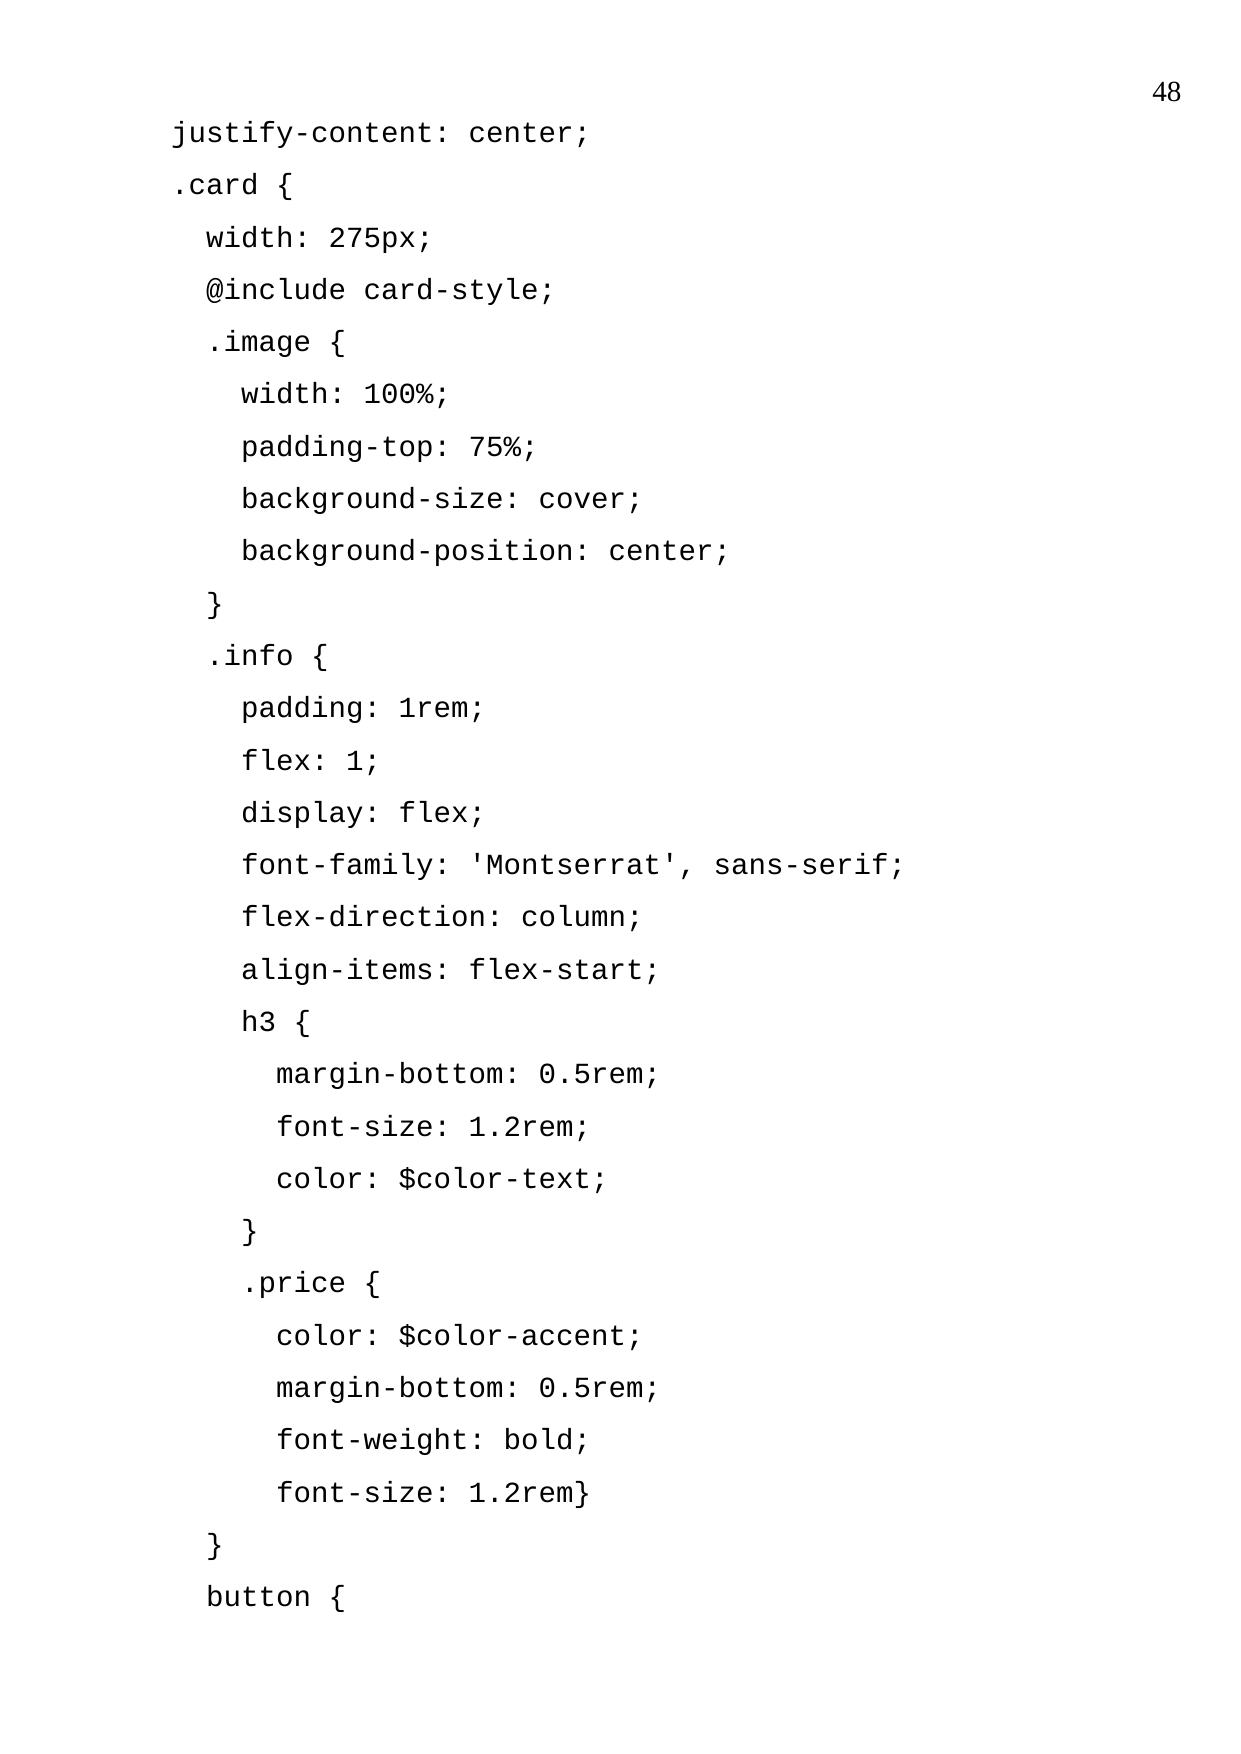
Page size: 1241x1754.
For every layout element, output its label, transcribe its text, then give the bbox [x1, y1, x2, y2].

text } [136, 1530, 1181, 1563]
text .price { [136, 1268, 1181, 1302]
text background-position: center; [136, 536, 1181, 569]
text background-size: cover; [136, 484, 1181, 517]
text } [136, 589, 1181, 622]
text font-weight: bold; [136, 1425, 1181, 1458]
text color: $color-accent; [136, 1321, 1181, 1354]
text font-family: 'Montserrat', sans-serif; [136, 850, 1181, 883]
text .image { [136, 327, 1181, 360]
text flex: 1; [136, 746, 1181, 779]
text .card { [136, 170, 1181, 203]
text padding-top: 75%; [136, 432, 1181, 465]
text justify-content: center; [136, 118, 1181, 151]
text h3 { [136, 1007, 1181, 1040]
text } [136, 1216, 1181, 1249]
text button { [136, 1582, 1181, 1615]
text width: 100%; [136, 379, 1181, 413]
text color: $color-text; [136, 1164, 1181, 1197]
text font-size: 1.2rem; [136, 1112, 1181, 1145]
text width: 275px; [136, 223, 1181, 256]
text padding: 1rem; [136, 693, 1181, 726]
text font-size: 1.2rem} [136, 1478, 1181, 1511]
text display: flex; [136, 798, 1181, 831]
text align-items: flex-start; [136, 955, 1181, 988]
text @include card-style; [136, 275, 1181, 308]
text .info { [136, 641, 1181, 674]
text margin-bottom: 0.5rem; [136, 1059, 1181, 1092]
text flex-direction: column; [136, 902, 1181, 936]
text margin-bottom: 0.5rem; [136, 1373, 1181, 1406]
